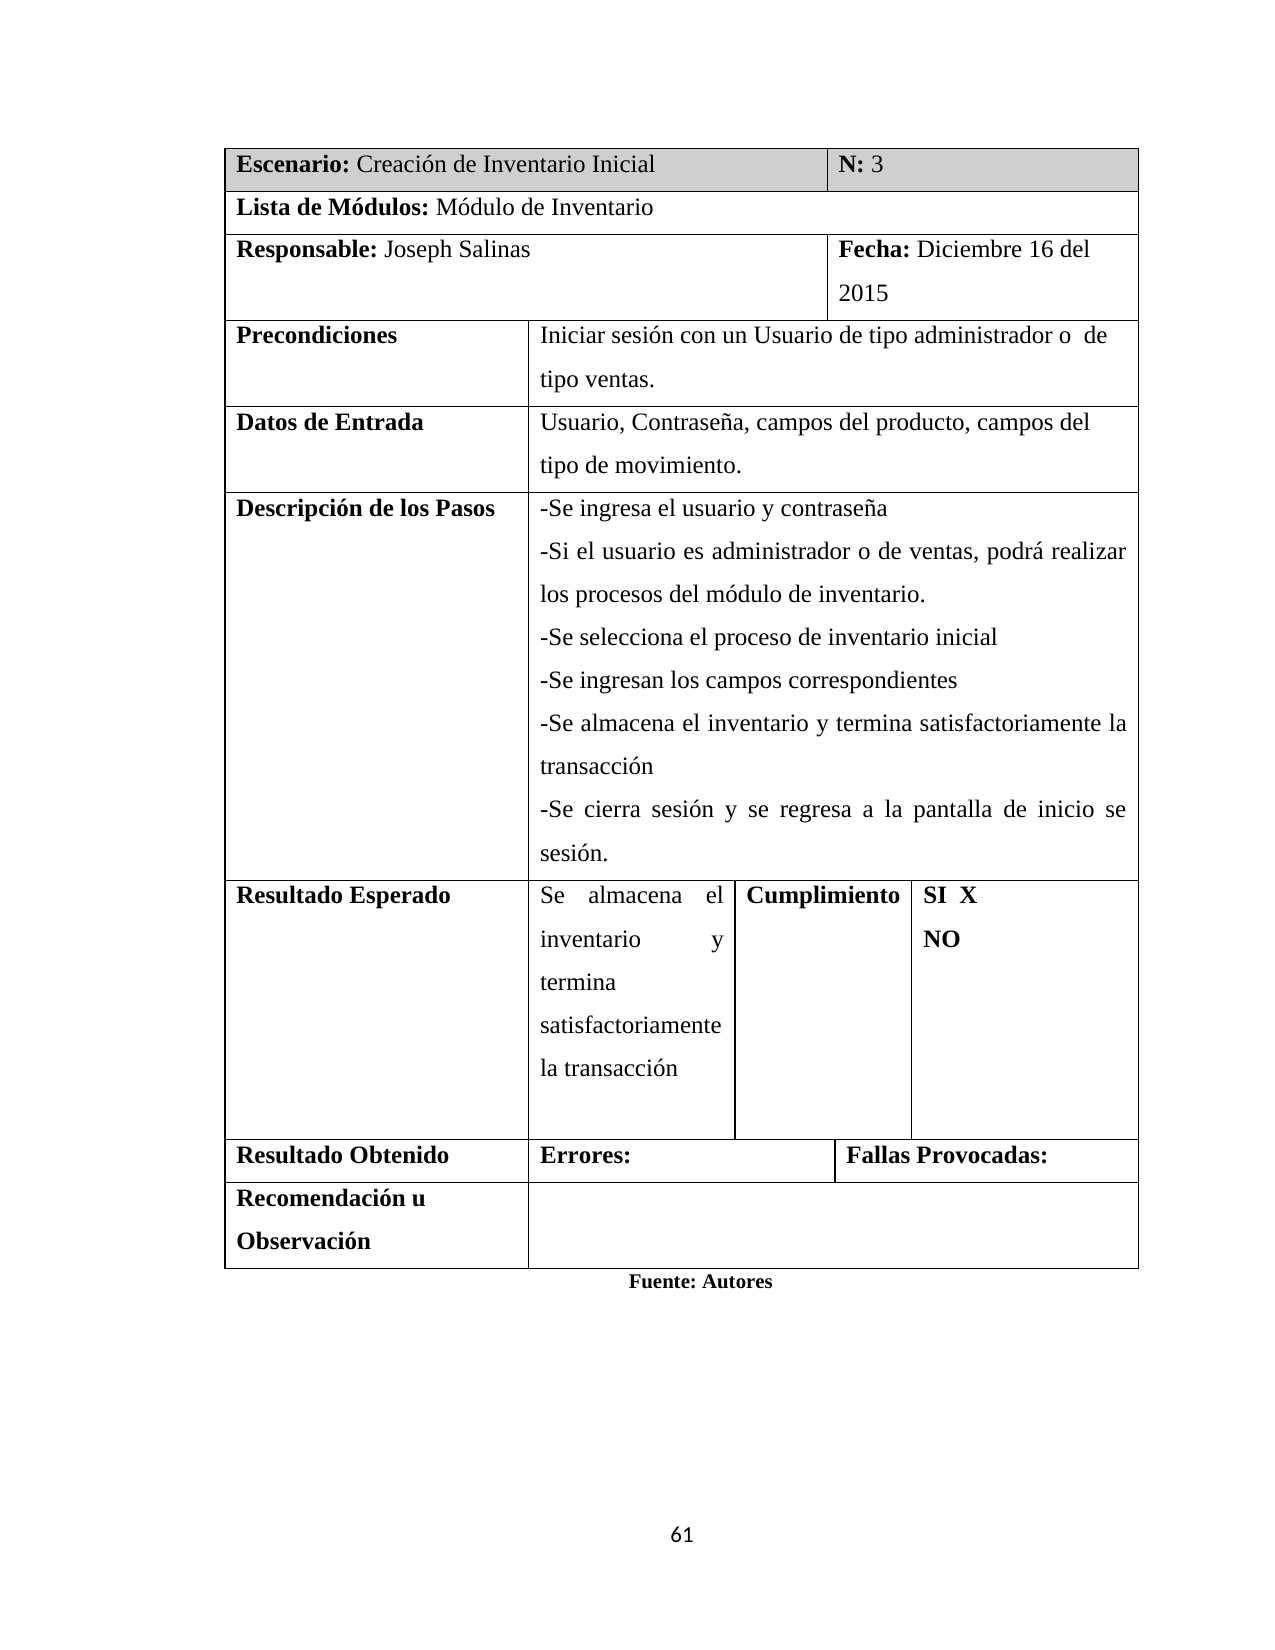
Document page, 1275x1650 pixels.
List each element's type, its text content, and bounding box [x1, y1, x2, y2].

table_header Escenario: Creación de Inventario Inicial [226, 149, 827, 191]
table_cell Fecha: Diciembre 16 del 2015 [828, 235, 1138, 319]
table_header N: 3 [828, 149, 1138, 191]
table_cell Resultado Obtenido [226, 1140, 528, 1182]
text Fuente: Autores [274, 1269, 1127, 1293]
table_cell Precondiciones [226, 321, 528, 406]
table_cell Recomendación u Observación [226, 1183, 528, 1268]
table_cell Errores: [529, 1140, 834, 1182]
table_cell SI X NO [912, 881, 1138, 1139]
table_cell Se almacena el inventario y termina satisfactoriamente la transacción [529, 881, 734, 1139]
table_cell Usuario, Contraseña, campos del producto, campos del tipo de movimiento. [529, 407, 1138, 492]
table_cell Lista de Módulos: Módulo de Inventario [226, 192, 1138, 233]
table_cell Responsable: Joseph Salinas [226, 235, 827, 319]
table_cell Fallas Provocadas: [836, 1140, 1138, 1182]
table_cell Cumplimiento [736, 881, 911, 1139]
table_cell -Se ingresa el usuario y contraseña -Si el usuario es administrador o de ventas, podrá realizar los procesos del módulo de inventario. -Se selecciona el proceso de inventario inicial -Se ingresan los campos correspondientes -Se almacena el inventario y termina satisfactoriamente la transacción -Se cierra sesión y se regresa a la pantalla de inicio se sesión. [529, 493, 1138, 879]
table_cell [529, 1183, 1138, 1268]
table_cell Datos de Entrada [226, 407, 528, 492]
table_cell Resultado Esperado [226, 881, 528, 1139]
table_cell Iniciar sesión con un Usuario de tipo administrador o de tipo ventas. [529, 321, 1138, 406]
table_cell Descripción de los Pasos [226, 493, 528, 879]
